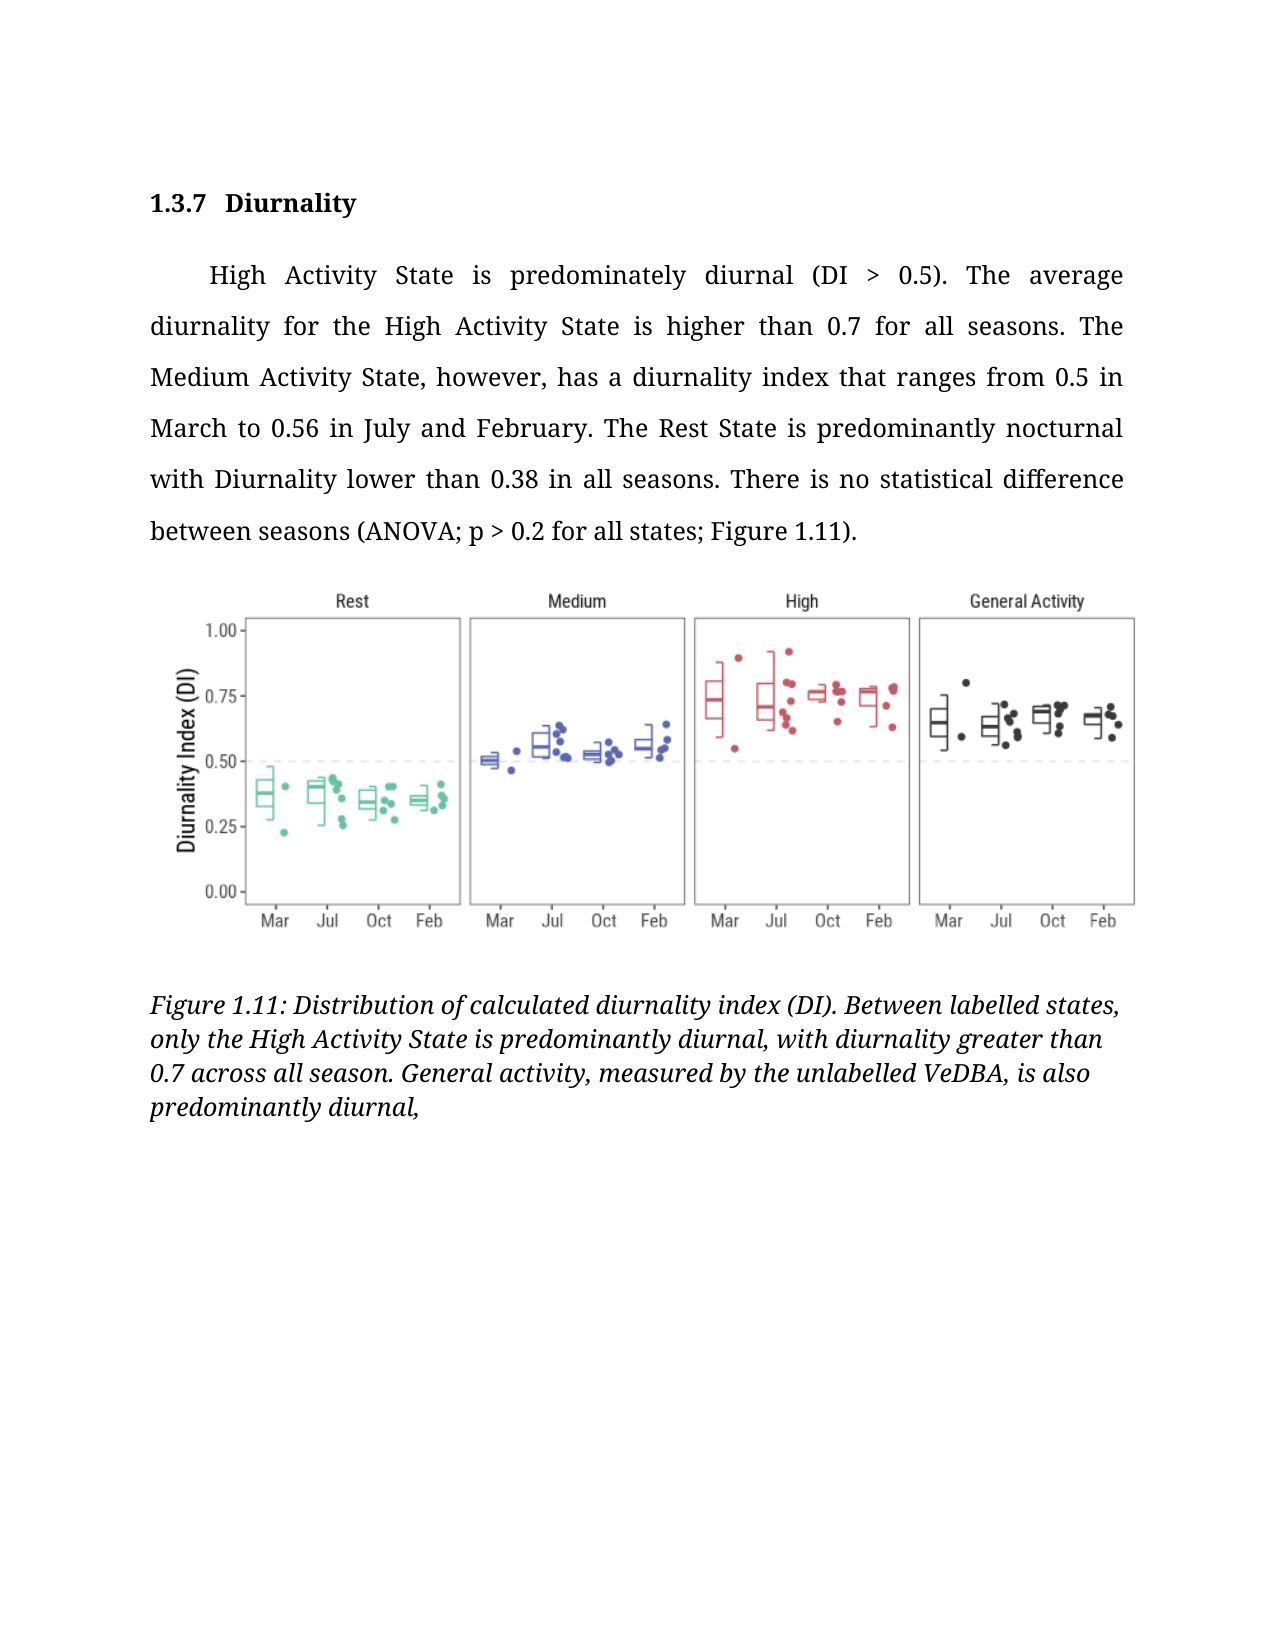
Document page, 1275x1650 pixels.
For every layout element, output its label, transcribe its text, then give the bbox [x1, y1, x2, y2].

text Figure 1.11: Distribution of calculated diurnality index (DI). Between labelled states, only the High Activity State is predominantly diurnal, with diurnality greater than 0.7 across all season. General activity, measured by the unlabelled VeDBA, is also predominantly diurnal, [150, 987, 1125, 1123]
text High Activity State is predominately diurnal (DI > 0.5). The average diurnality for the High Activity State is higher than 0.7 for all seasons. The Medium Activity State, however, has a diurnality index that ranges from 0.5 in March to 0.56 in July and February. The Rest State is predominantly nocturnal with Diurnality lower than 0.38 in all seasons. There is no statistical difference between seasons (ANOVA; p > 0.2 for all states; Figure 1.11). [150, 258, 1125, 547]
picture [168, 576, 1144, 967]
subtitle 1.3.7 Diurnality [150, 185, 1125, 219]
